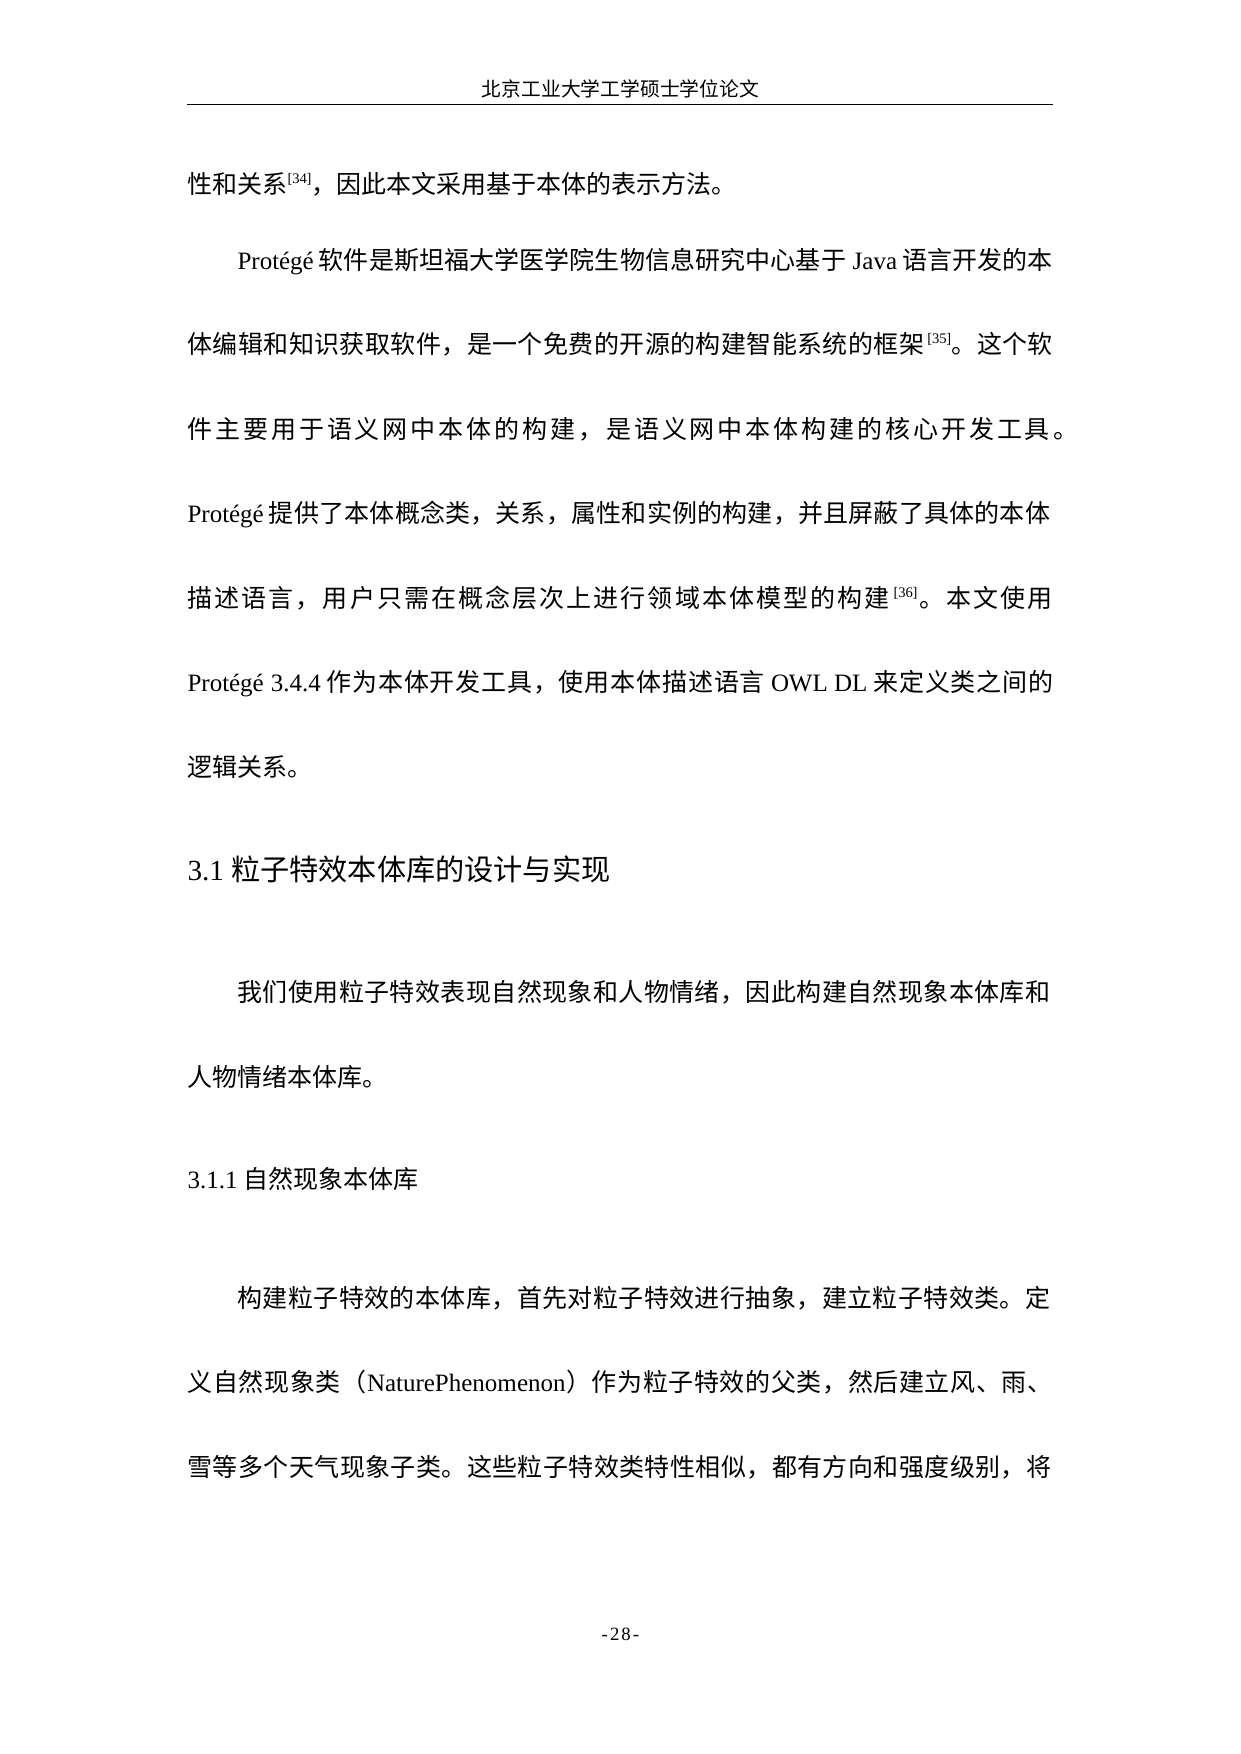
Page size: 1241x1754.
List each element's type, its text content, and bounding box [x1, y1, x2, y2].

text Protégé软件是斯坦福大学医学院生物信息研究中心基于Java语言开发的本体编辑和知识获取软件，是一个免费的开源的构建智能系统的框架[]。这个软件主要用于语义网中本体的构建，是语义网中本体构建的核心开发工具。Protégé提供了本体概念类，关系，属性和实例的构建，并且屏蔽了具体的本体描述语言，用户只需在概念层次上进行领域本体模型的构建[]。本文使用Protégé 3.4.4作为本体开发工具，使用本体描述语言OWL DL来定义类之间的逻辑关系。 [187, 226, 1053, 798]
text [187, 150, 1053, 215]
subtitle 3.1.1 自然现象本体库 [187, 1146, 1053, 1211]
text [187, 1264, 1053, 1498]
subtitle 3.1 粒子特效本体库的设计与实现 [187, 836, 1053, 901]
text 我们使用粒子特效表现自然现象和人物情绪，因此构建自然现象本体库和人物情绪本体库。 [187, 958, 1053, 1108]
